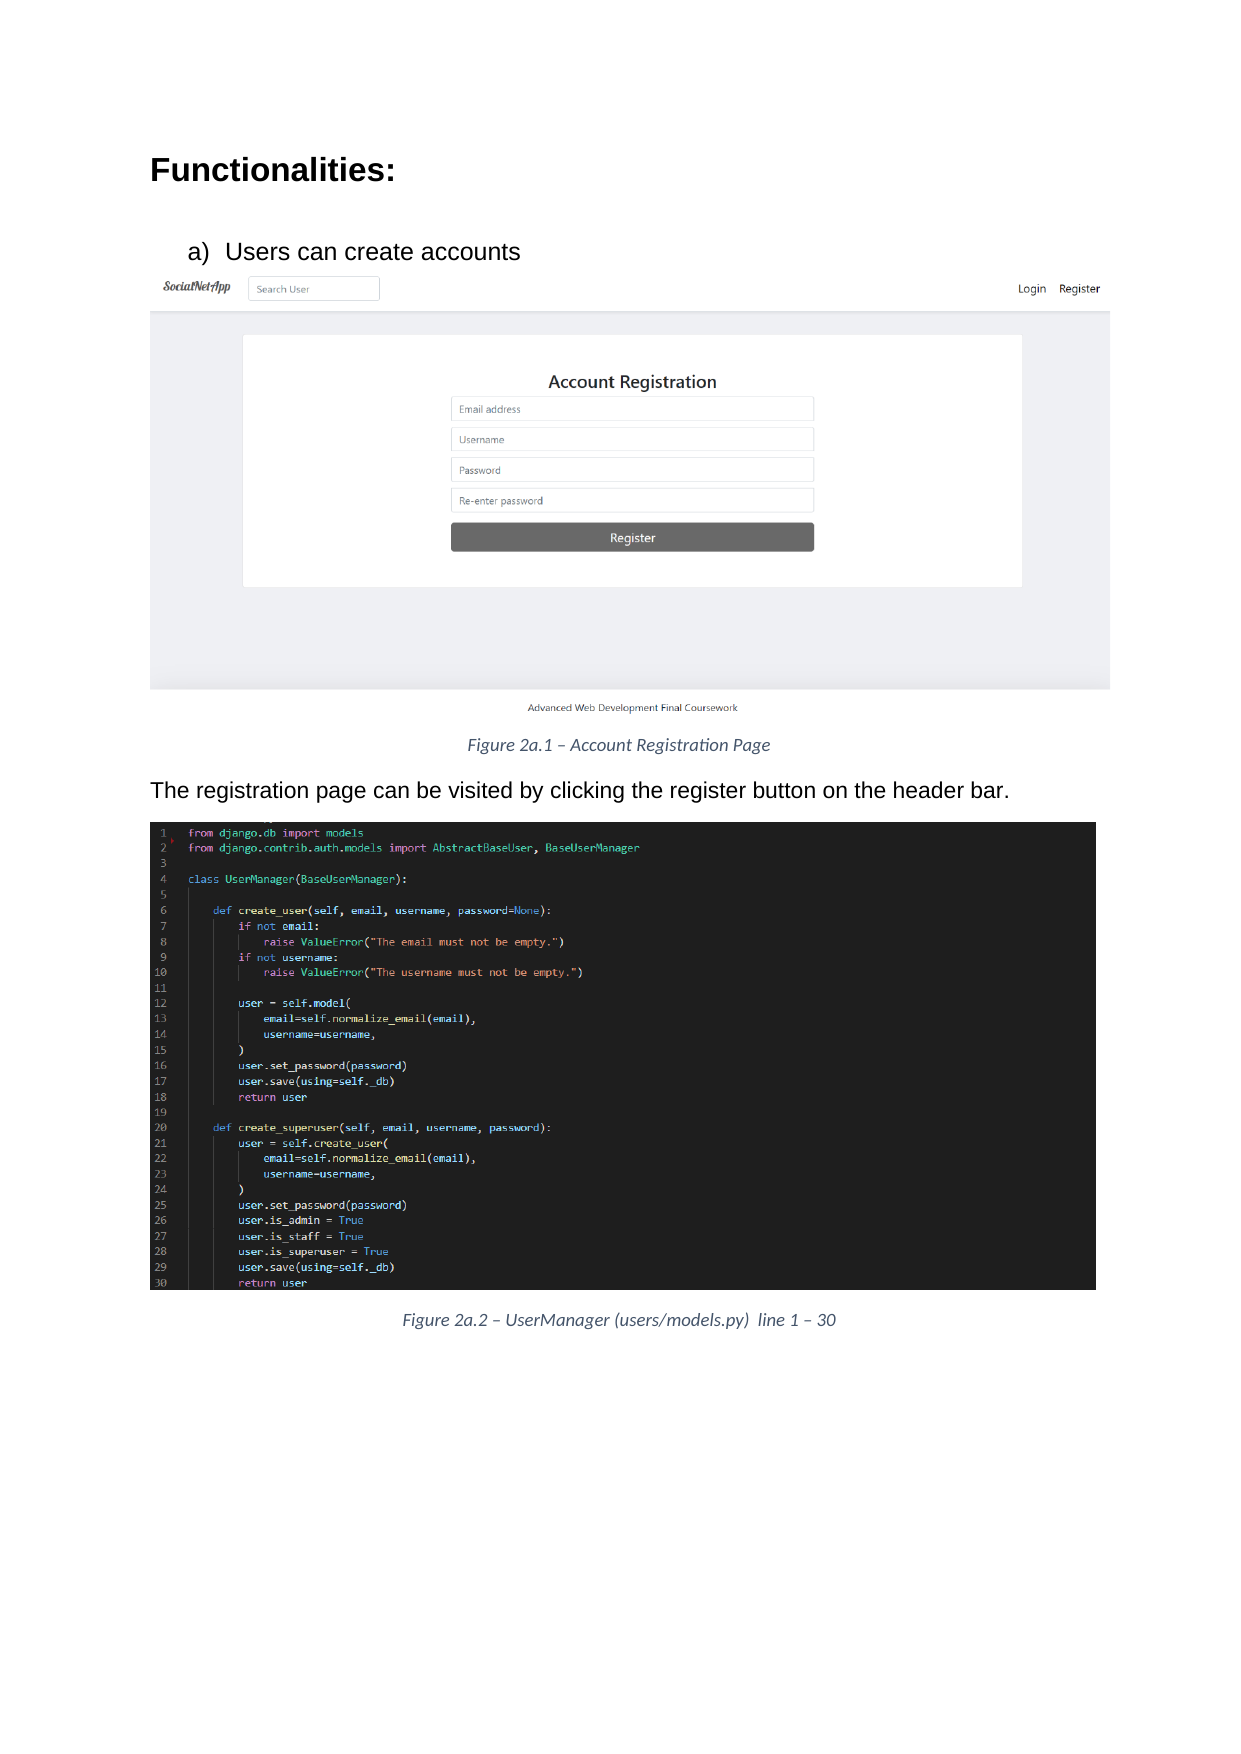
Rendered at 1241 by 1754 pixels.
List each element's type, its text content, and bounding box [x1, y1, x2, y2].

text The registration page can be visited by clicking the register button on the header bar. [150, 777, 1090, 803]
text Figure 2a.1 – Account Registration Page [150, 733, 1090, 756]
subtitle Functionalities: [150, 150, 1090, 188]
picture [150, 267, 1110, 715]
picture [150, 822, 1096, 1290]
text Figure 2a.2 – UserManager (users/models.py) line 1 – 30 [150, 1308, 1090, 1331]
subtitle Users can create accounts [187, 237, 1090, 265]
